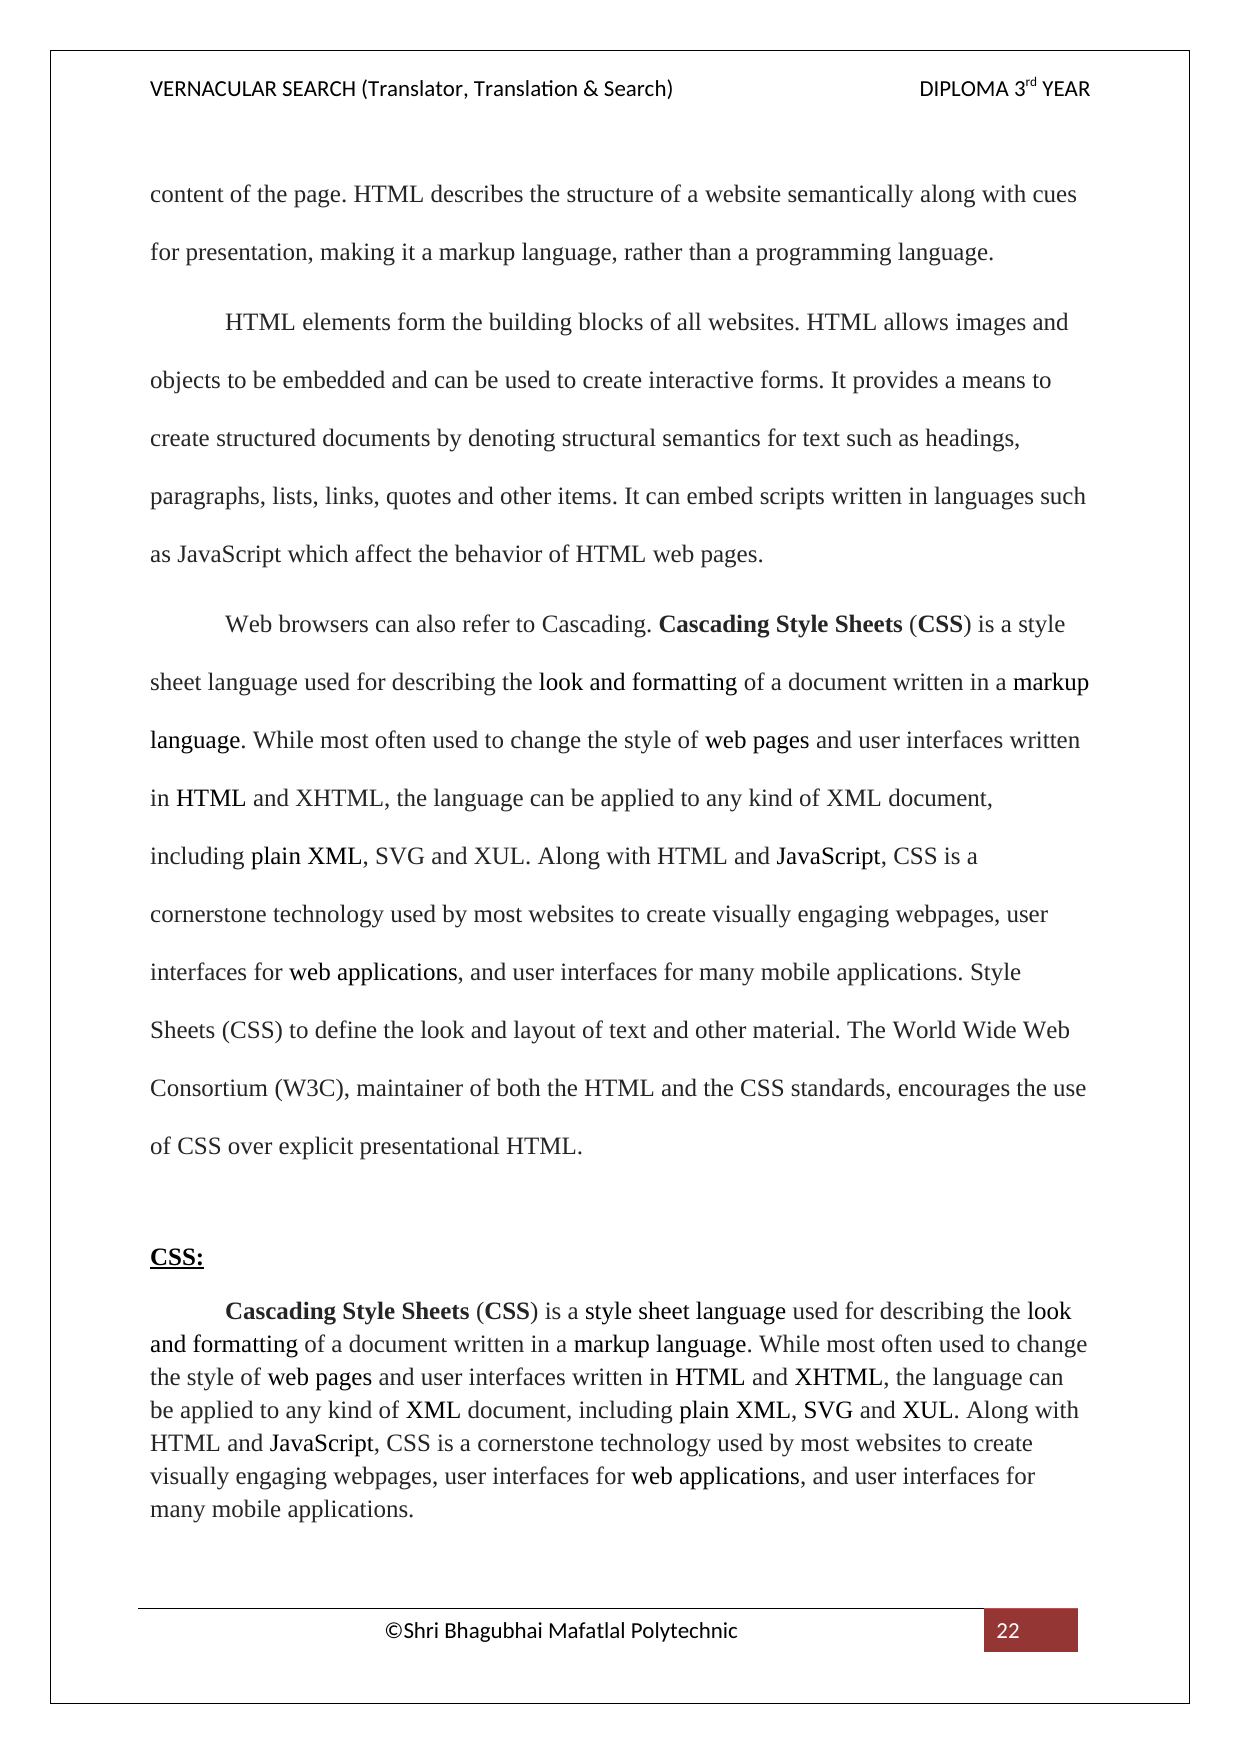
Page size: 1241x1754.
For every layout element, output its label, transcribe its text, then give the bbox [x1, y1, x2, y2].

text Cascading Style Sheets (CSS) is a style sheet language used for describing the look and formatting of a document written in a markup language. While most often used to change the style of web pages and user interfaces written in HTML and XHTML, the language can be applied to any kind of XML document, including plain XML, SVG and XUL. Along with HTML and JavaScript, CSS is a cornerstone technology used by most websites to create visually engaging webpages, user interfaces for web applications, and user interfaces for many mobile applications. [150, 1296, 1090, 1523]
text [150, 150, 1090, 266]
text Web browsers can also refer to Cascading. Cascading Style Sheets (CSS) is a style sheet language used for describing the look and formatting of a document written in a markup language. While most often used to change the style of web pages and user interfaces written in HTML and XHTML, the language can be applied to any kind of XML document, including plain XML, SVG and XUL. Along with HTML and JavaScript, CSS is a cornerstone technology used by most websites to create visually engaging webpages, user interfaces for web applications, and user interfaces for many mobile applications. Style Sheets (CSS) to define the look and layout of text and other material. The World Wide Web Consortium (W3C), maintainer of both the HTML and the CSS standards, encourages the use of CSS over explicit presentational HTML. [150, 580, 1090, 1159]
text CSS: [150, 1242, 1090, 1271]
text HTML elements form the building blocks of all websites. HTML allows images and objects to be embedded and can be used to create interactive forms. It provides a means to create structured documents by denoting structural semantics for text such as headings, paragraphs, lists, links, quotes and other items. It can embed scripts written in languages such as JavaScript which affect the behavior of HTML web pages. [150, 278, 1090, 568]
